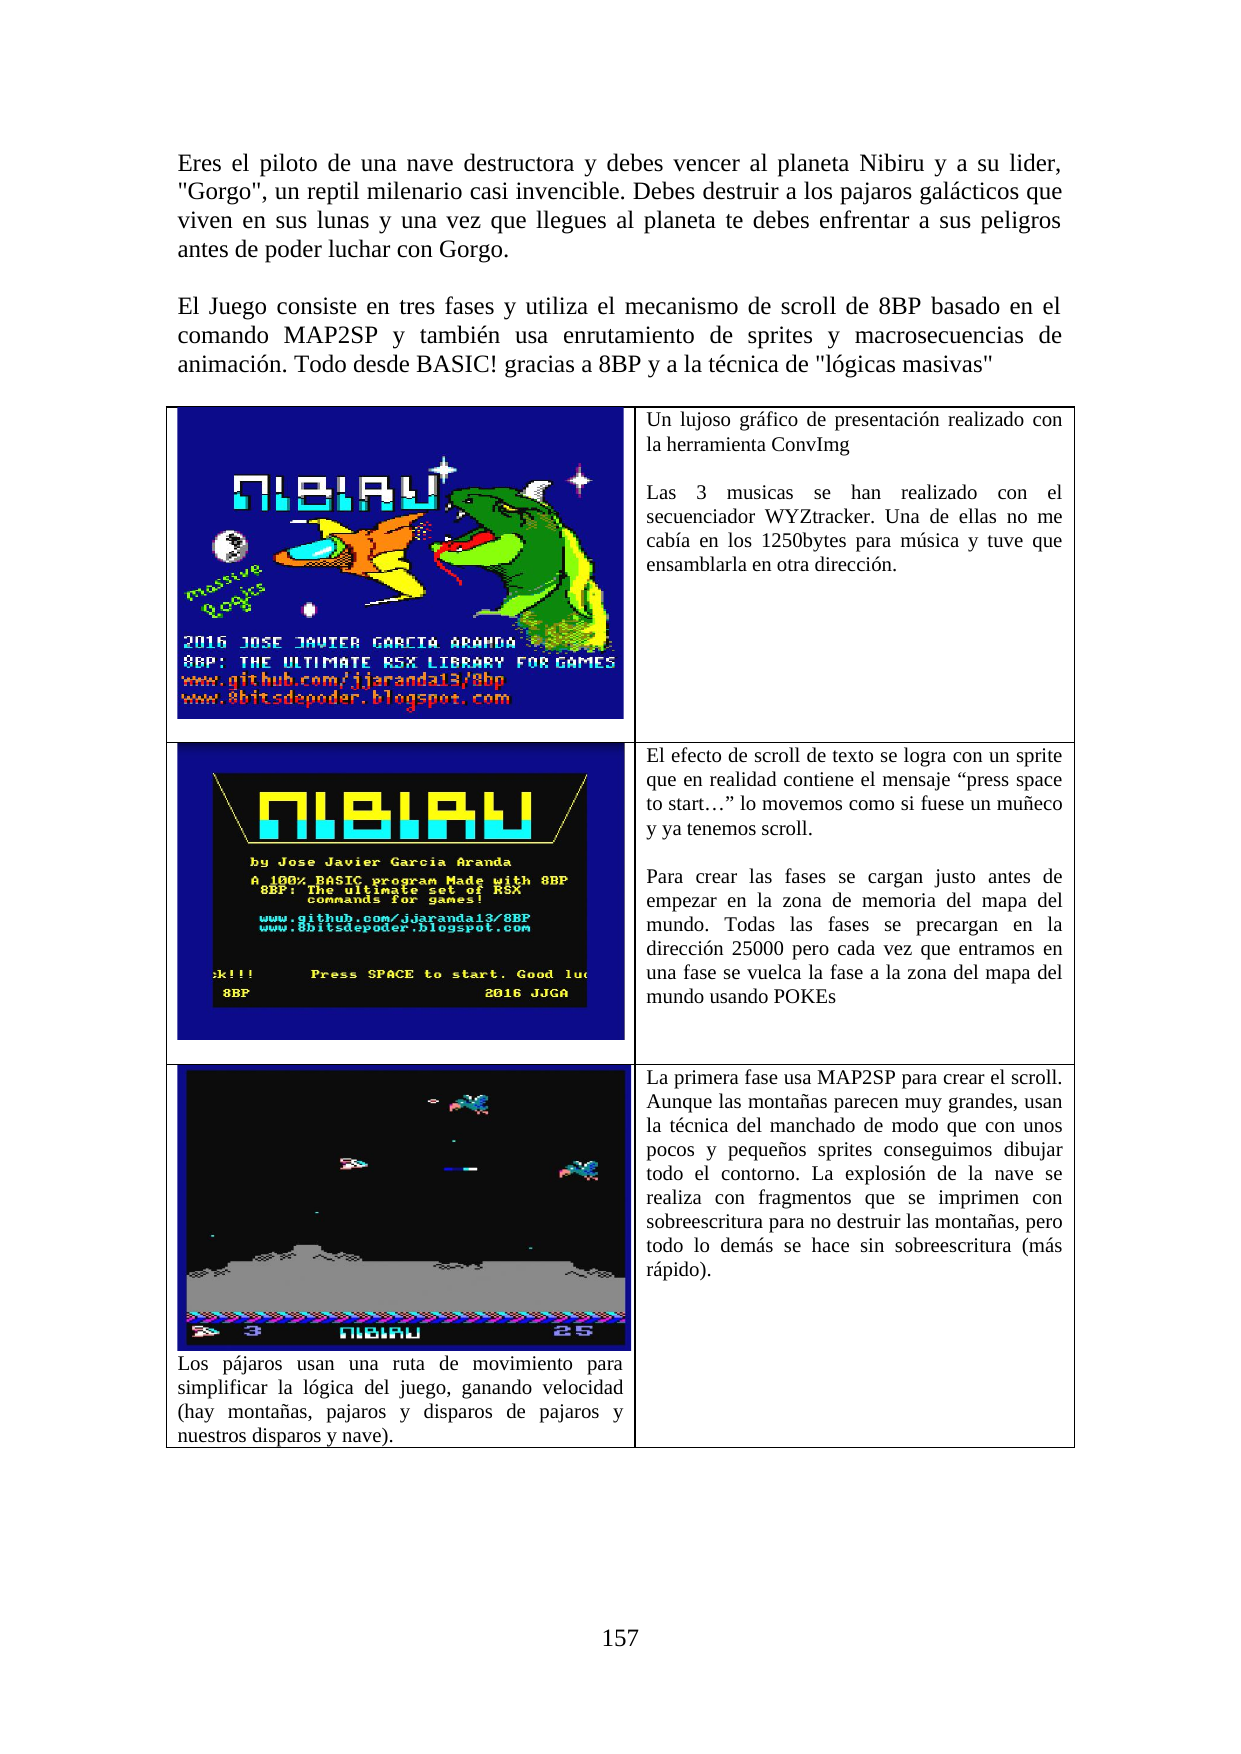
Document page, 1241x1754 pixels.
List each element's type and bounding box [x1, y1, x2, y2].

picture [177, 1065, 632, 1351]
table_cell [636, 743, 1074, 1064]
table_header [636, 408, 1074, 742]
picture [177, 743, 625, 1040]
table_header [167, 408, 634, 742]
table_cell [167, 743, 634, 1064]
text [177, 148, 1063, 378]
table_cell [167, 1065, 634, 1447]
picture [177, 407, 624, 719]
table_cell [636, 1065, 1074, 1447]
